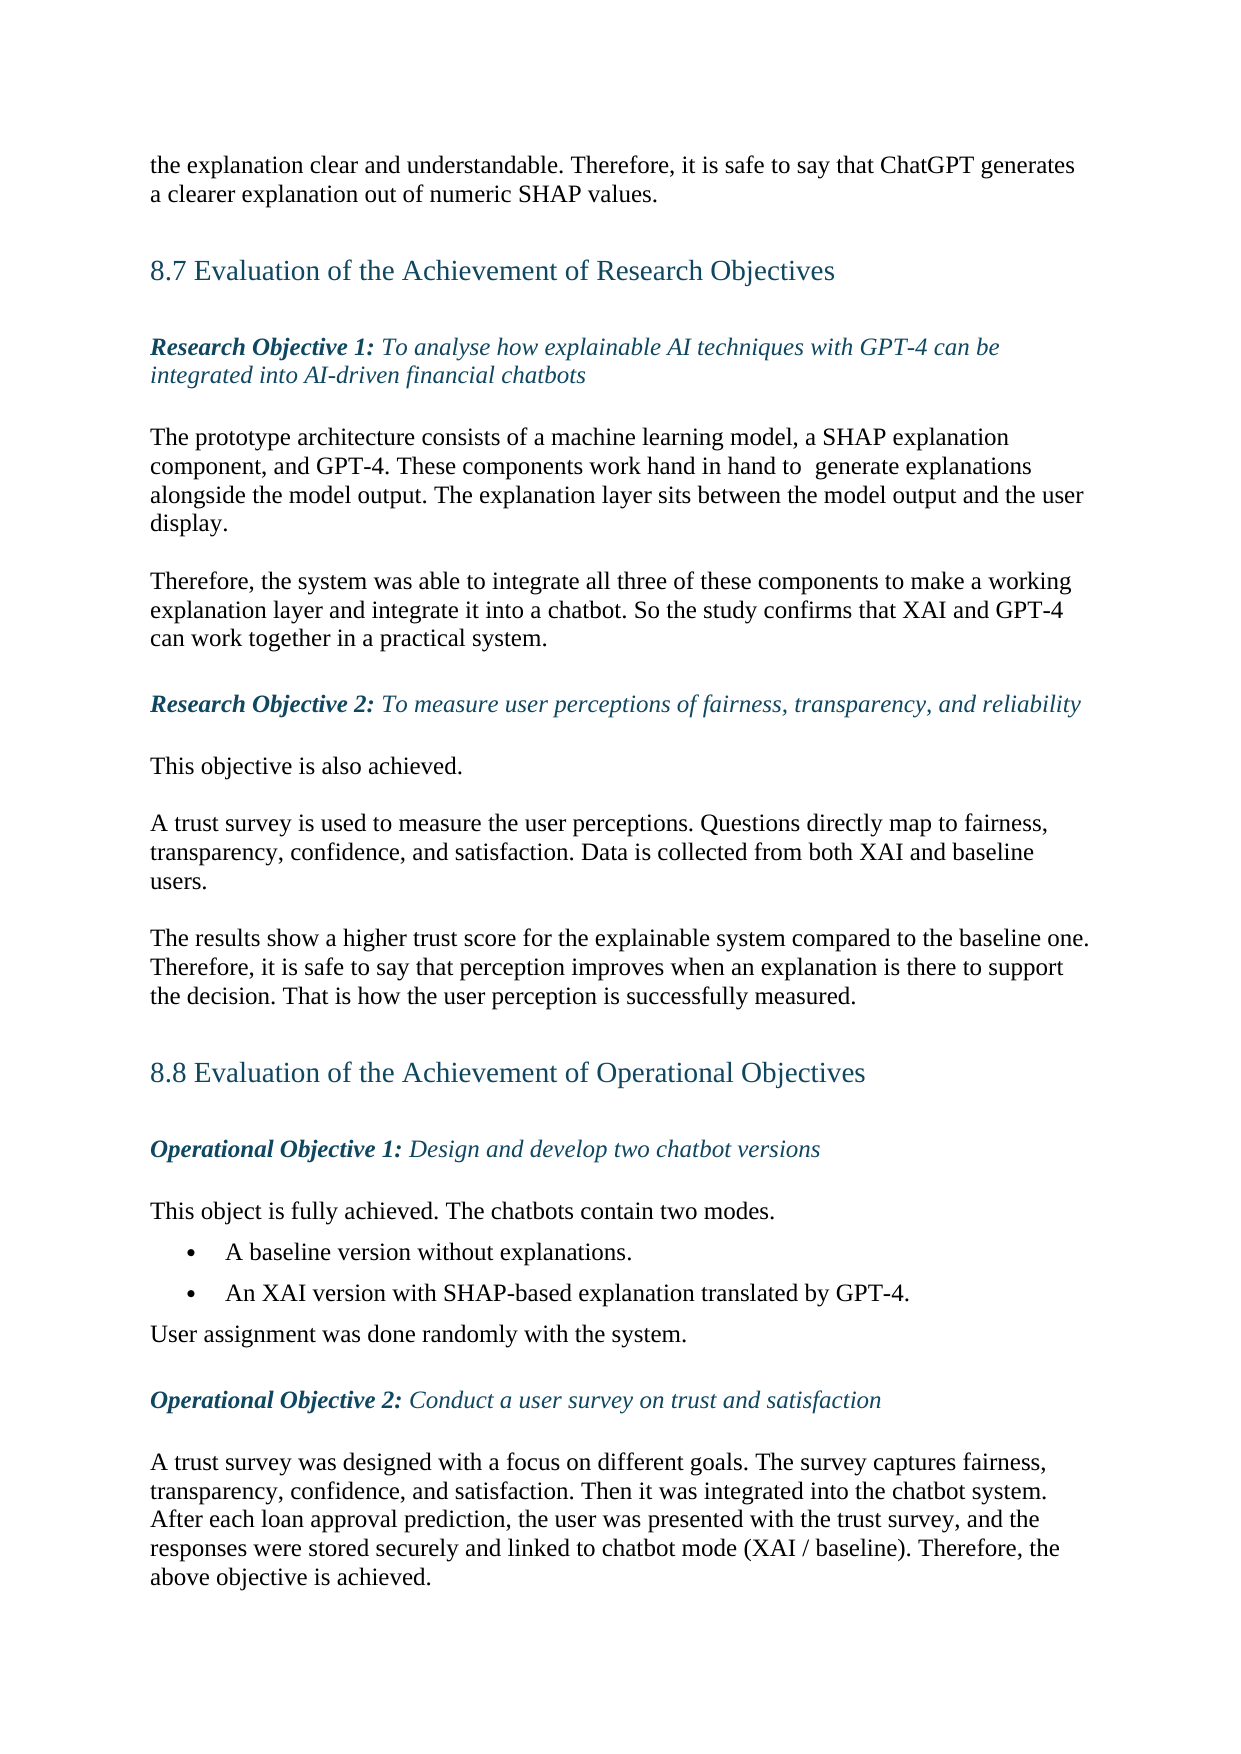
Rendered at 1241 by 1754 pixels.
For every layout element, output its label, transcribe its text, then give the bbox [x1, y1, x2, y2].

text The prototype architecture consists of a machine learning model, a SHAP explanation component, and GPT-4. These components work hand in hand to generate explanations alongside the model output. The explanation layer sits between the model output and the user display. [150, 422, 1090, 537]
list A baseline version without explanations. [187, 1237, 1090, 1266]
subtitle 8.8 Evaluation of the Achievement of Operational Objectives [150, 1055, 1090, 1089]
text The results show a higher trust score for the explainable system compared to the baseline one. Therefore, it is safe to say that perception improves when an explanation is there to support the decision. That is how the user perception is successfully measured. [150, 923, 1090, 1010]
text Therefore, the system was able to integrate all three of these components to make a working explanation layer and integrate it into a chatbot. So the study confirms that XAI and GPT-4 can work together in a practical system. [150, 566, 1090, 652]
text A trust survey was designed with a focus on different goals. The survey captures fairness, transparency, confidence, and satisfaction. Then it was integrated into the chatbot system. After each loan approval prediction, the user was presented with the trust survey, and the responses were stored securely and linked to chatbot mode (XAI / baseline). Therefore, the above objective is achieved. [150, 1447, 1090, 1591]
list An XAI version with SHAP-based explanation translated by GPT-4. [187, 1278, 1090, 1307]
subtitle Research Objective 1: To analyse how explainable AI techniques with GPT-4 can be integrated into AI-driven financial chatbots [150, 332, 1090, 389]
text A trust survey is used to measure the user perceptions. Questions directly map to fairness, transparency, confidence, and satisfaction. Data is collected from both XAI and baseline users. [150, 808, 1090, 895]
subtitle 8.7 Evaluation of the Achievement of Research Objectives [150, 253, 1090, 286]
subtitle Research Objective 2: To measure user perceptions of fairness, transparency, and reliability [150, 689, 1090, 718]
text This object is fully achieved. The chatbots contain two modes. [150, 1196, 1090, 1224]
subtitle Operational Objective 1: Design and develop two chatbot versions [150, 1134, 1090, 1163]
text This objective is also achieved. [150, 751, 1090, 780]
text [150, 150, 1090, 207]
text User assignment was done randomly with the system. [150, 1319, 1090, 1348]
subtitle Operational Objective 2: Conduct a user survey on trust and satisfaction [150, 1385, 1090, 1414]
